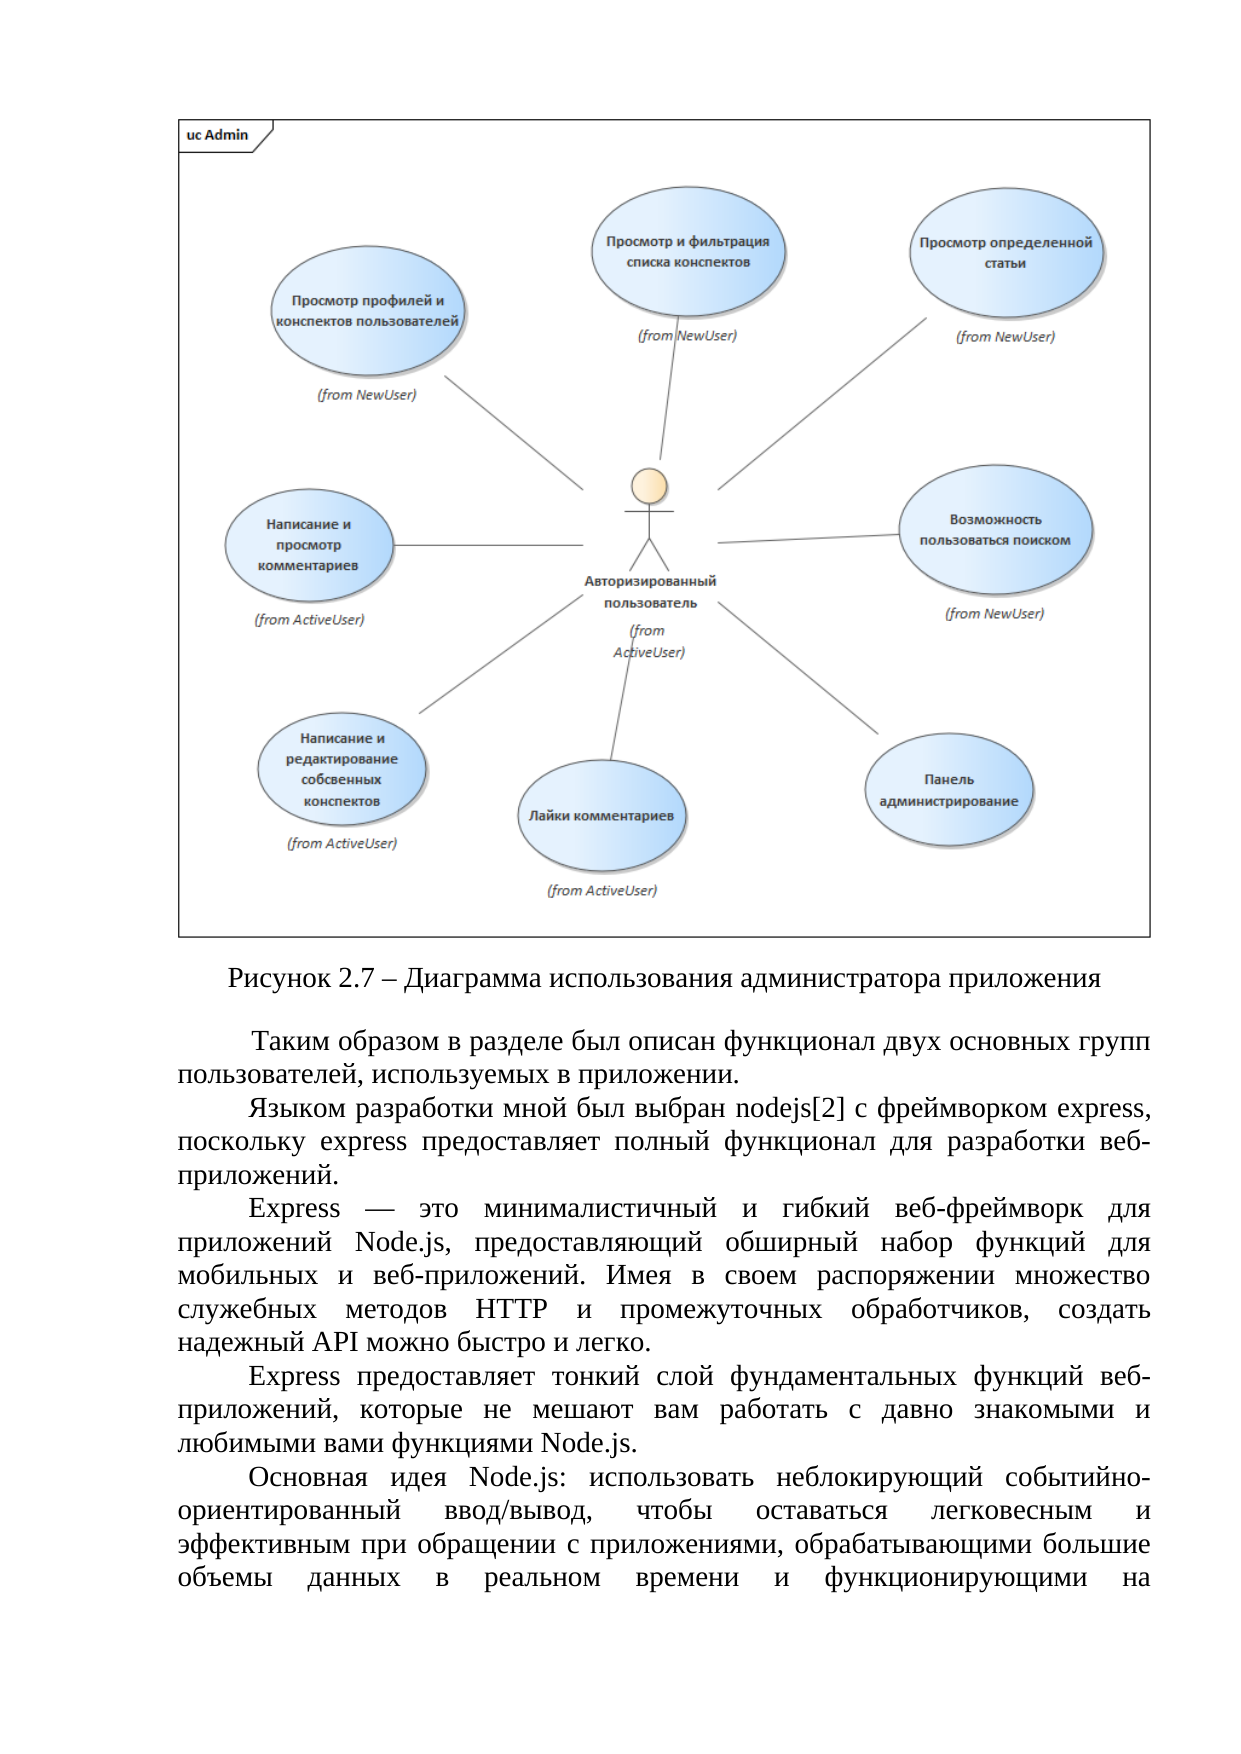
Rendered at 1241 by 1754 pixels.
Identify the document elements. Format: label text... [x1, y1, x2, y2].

text Таким образом в разделе был описан функционал двух основных групп пользователей, используемых в приложении. [177, 1023, 1152, 1090]
text Языком разработки мной был выбран nodejs[2] с фреймворком express, поскольку express предоставляет полный функционал для разработки веб-приложений. [177, 1090, 1152, 1190]
picture [177, 118, 1152, 939]
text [177, 1459, 1152, 1593]
text Express — это минималистичный и гибкий веб-фреймворк для приложений Node.js, предоставляющий обширный набор функций для мобильных и веб-приложений. Имея в своем распоряжении множество служебных методов HTTP и промежуточных обработчиков, создать надежный API можно быстро и легко. [177, 1190, 1152, 1358]
text Рисунок 2.7 – Диаграмма использования администратора приложения [177, 960, 1152, 993]
text Express предоставляет тонкий слой фундаментальных функций веб-приложений, которые не мешают вам работать с давно знакомыми и любимыми вами функциями Node.js. [177, 1358, 1152, 1459]
